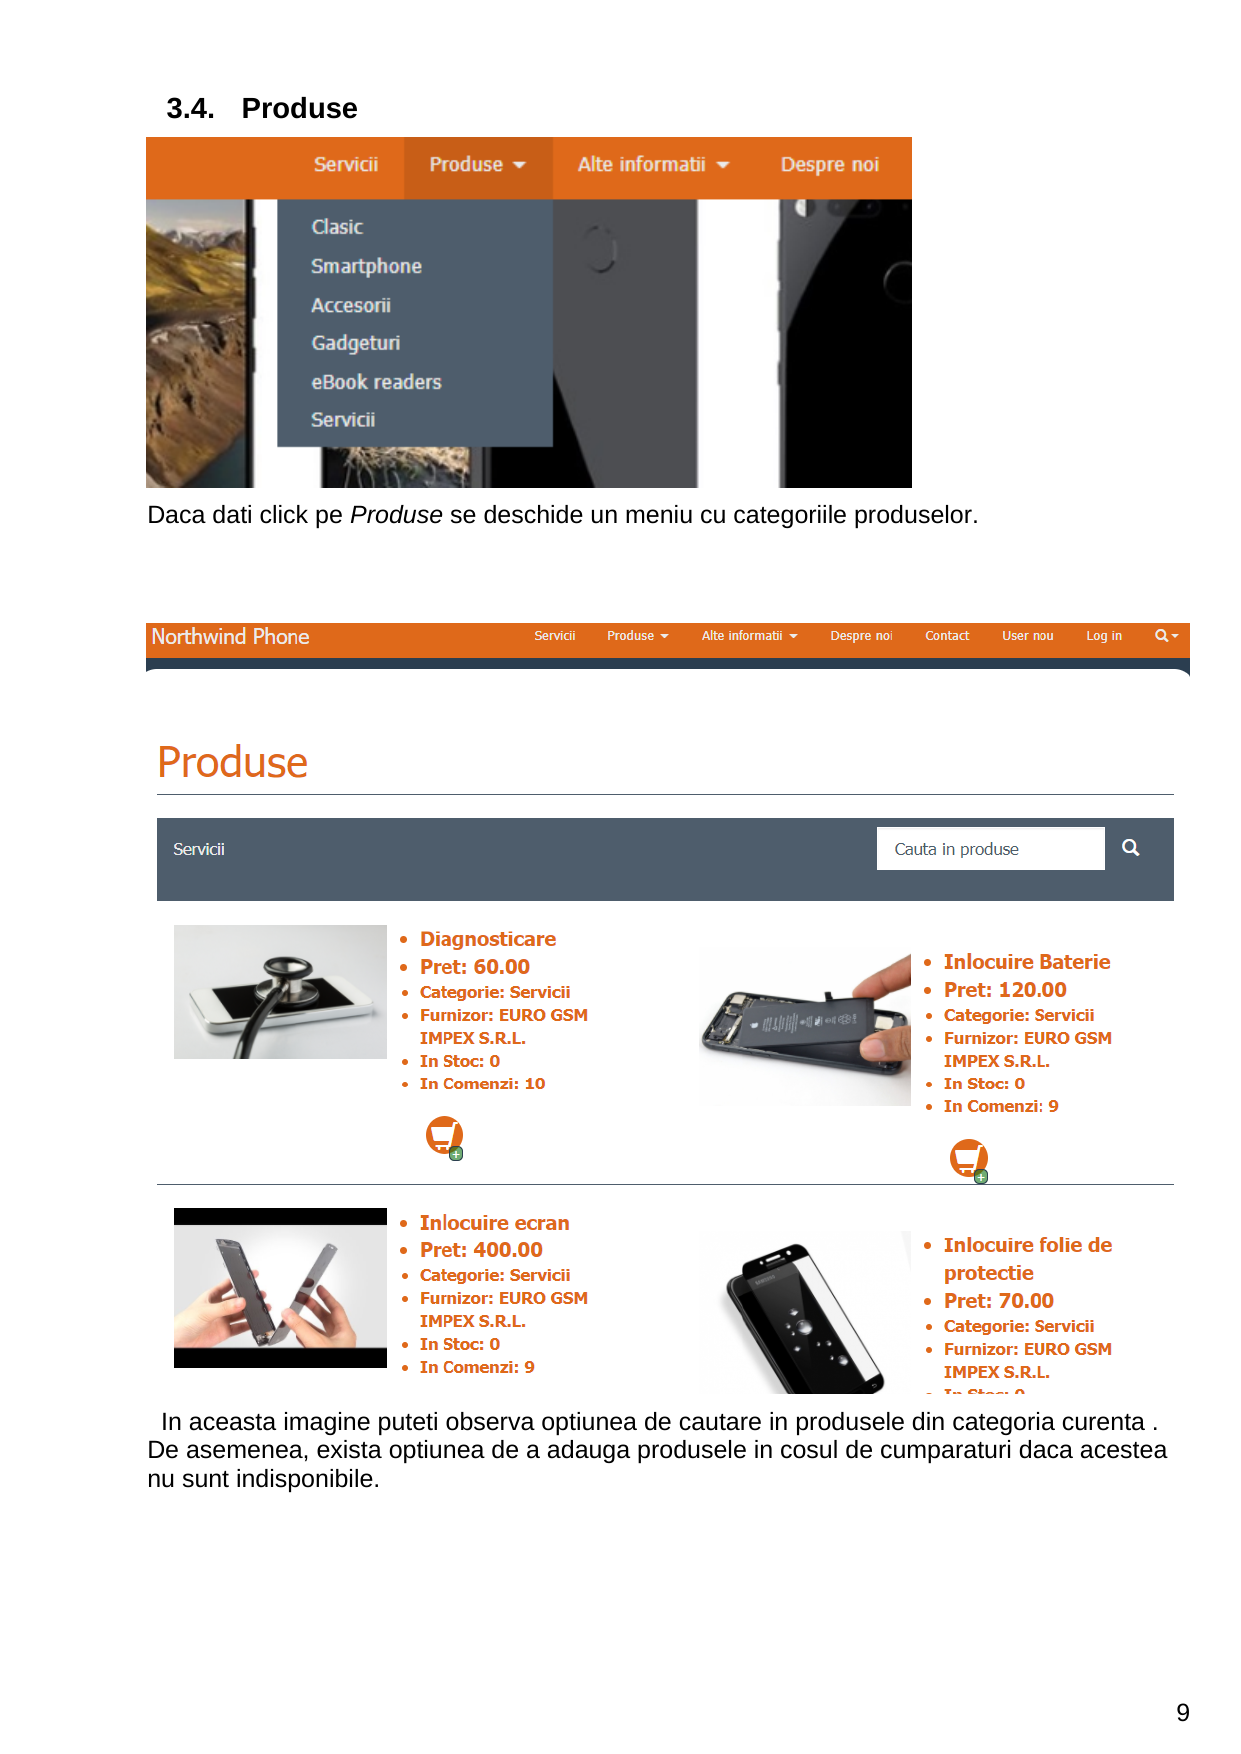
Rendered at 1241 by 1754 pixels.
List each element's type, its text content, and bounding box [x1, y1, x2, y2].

picture [146, 623, 1190, 1394]
text Daca dati click pe Produse se deschide un meniu cu categoriile produselor. [147, 500, 1190, 529]
subtitle Produse [166, 91, 1190, 125]
text In aceasta imagine puteti observa optiunea de cautare in produsele din categoria curenta . De asemenea, exista optiunea de a adauga produsele in cosul de cumparaturi daca acestea nu sunt indisponibile. [147, 1407, 1190, 1493]
picture [146, 137, 912, 488]
